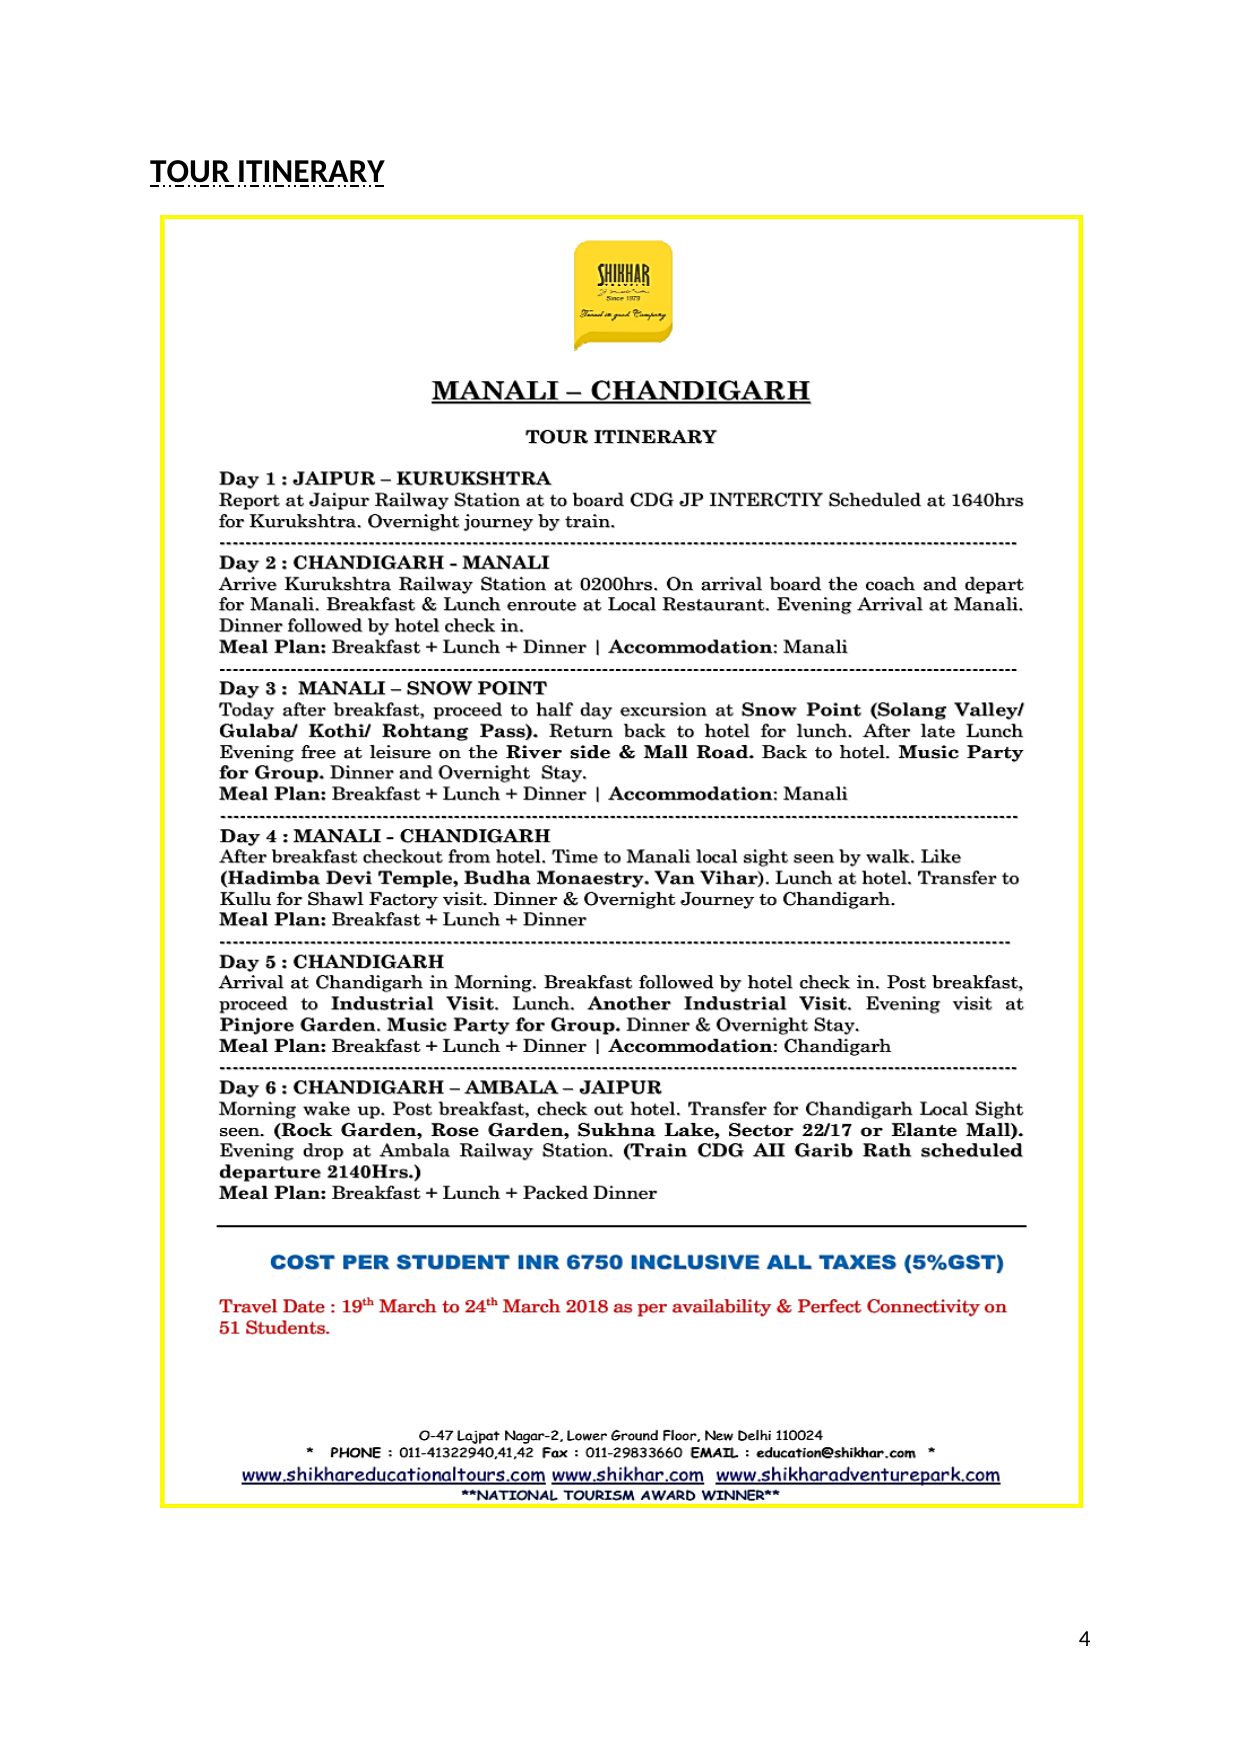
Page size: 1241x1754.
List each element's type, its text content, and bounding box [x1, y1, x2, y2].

picture [150, 210, 1090, 1515]
text TOUR ITINERARY [150, 150, 1090, 191]
